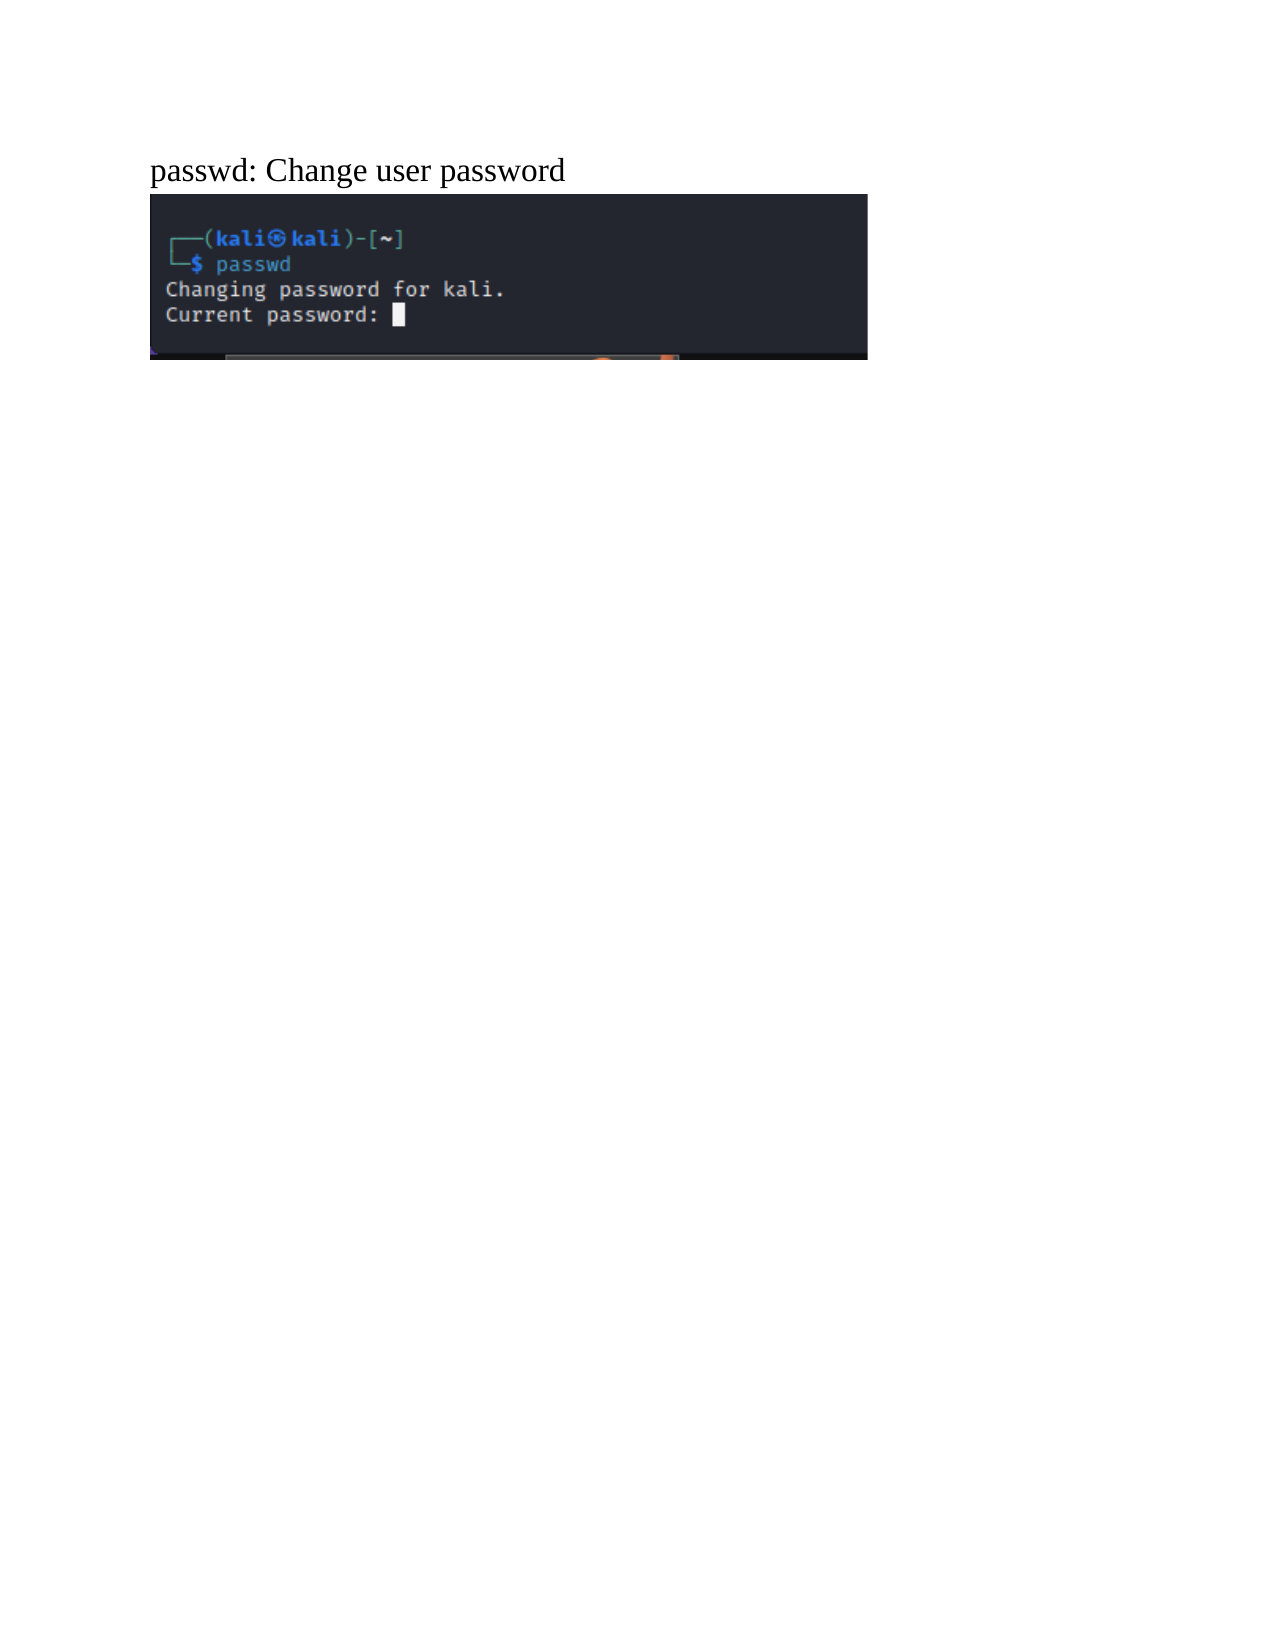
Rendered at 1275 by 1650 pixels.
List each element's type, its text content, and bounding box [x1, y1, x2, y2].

picture [150, 194, 868, 360]
text passwd: Change user password [150, 150, 1125, 188]
